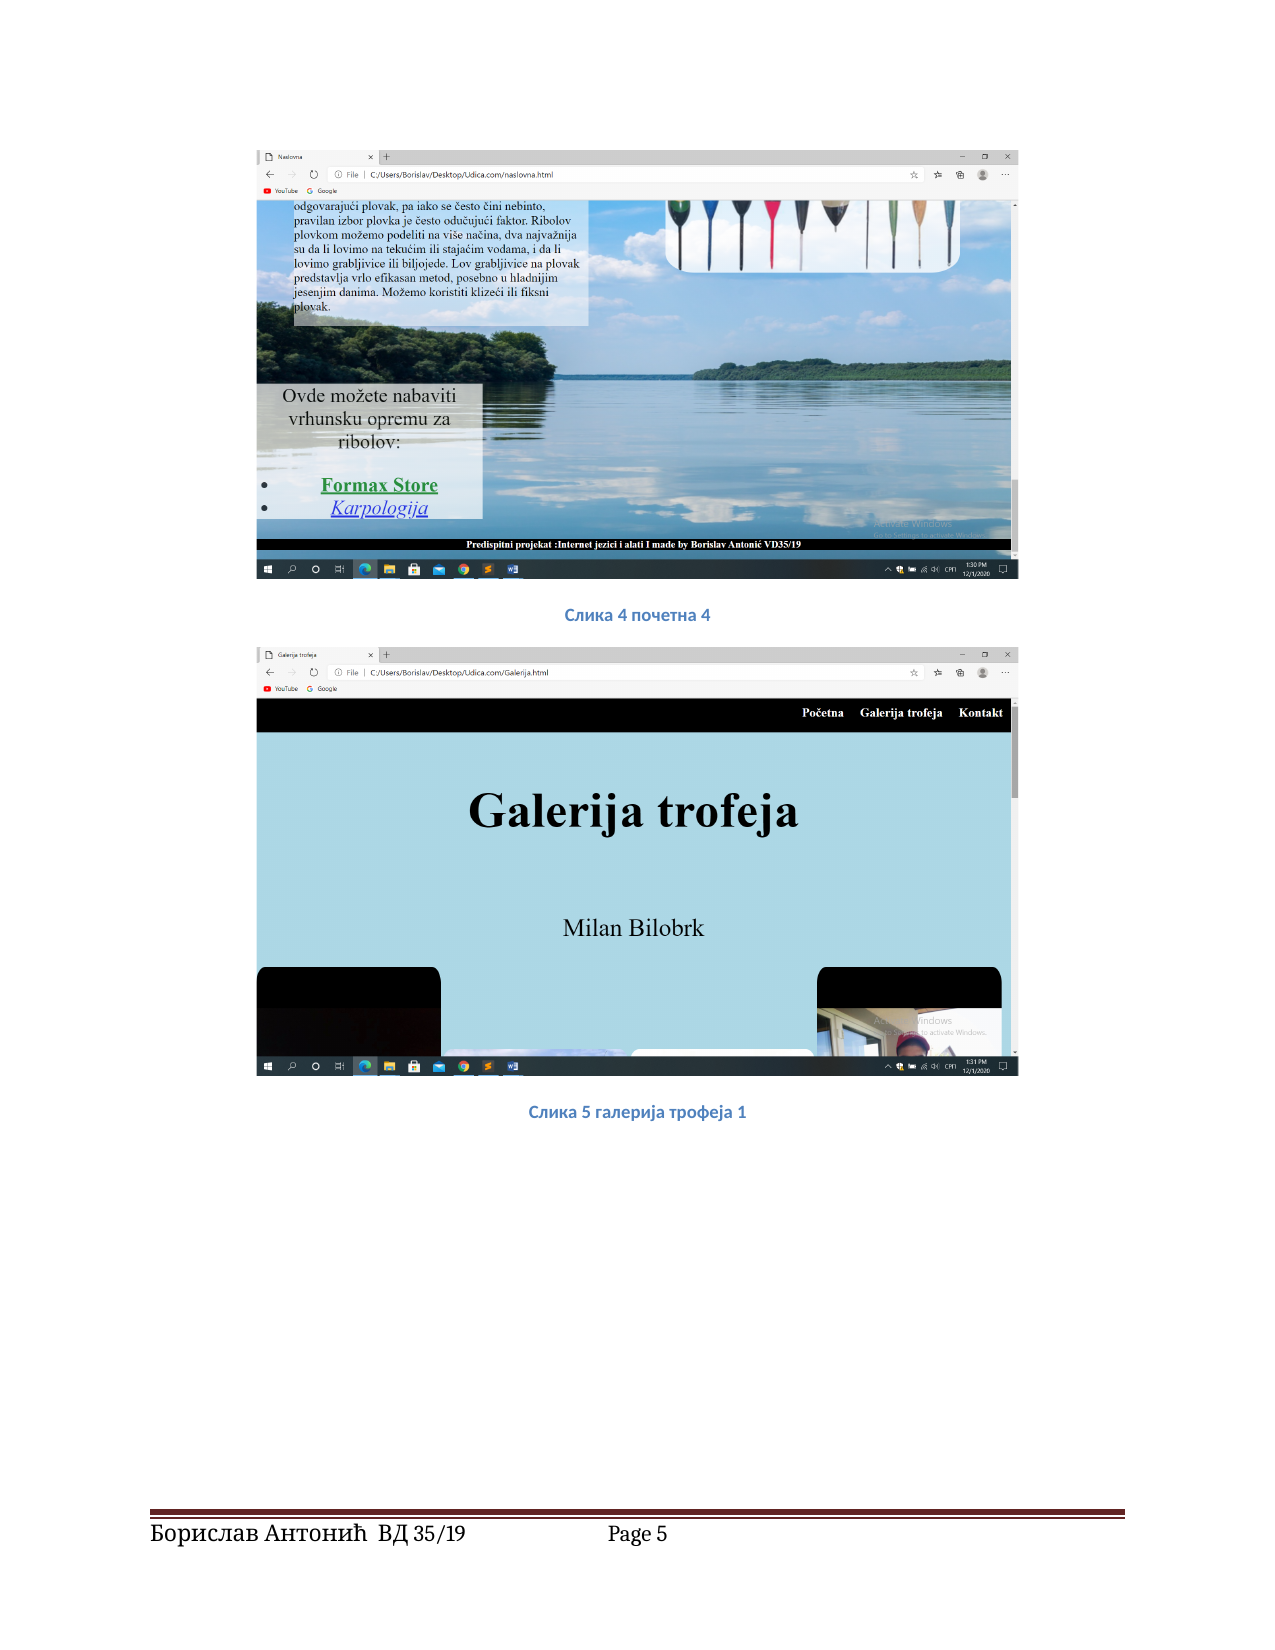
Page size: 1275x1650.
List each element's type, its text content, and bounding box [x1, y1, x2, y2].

picture [256, 150, 1019, 579]
picture [256, 647, 1019, 1076]
